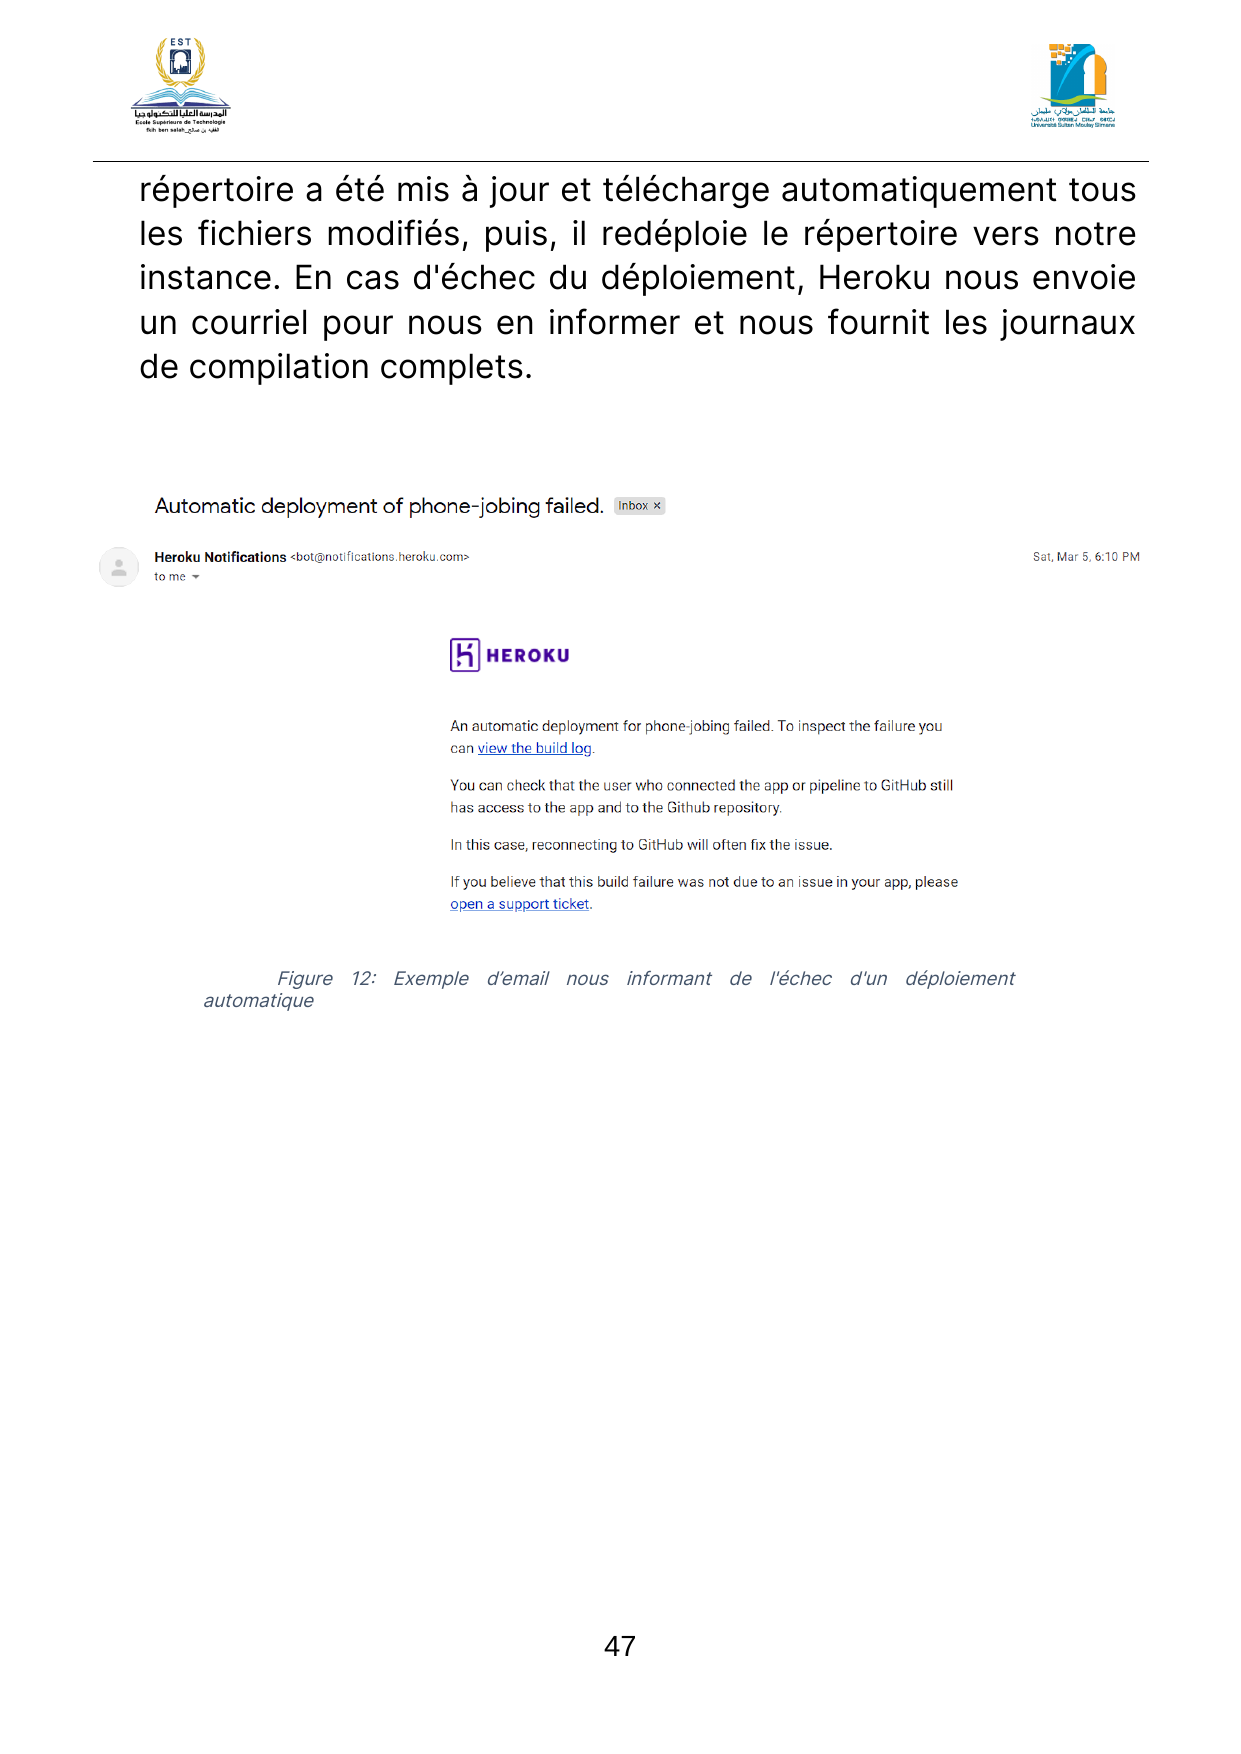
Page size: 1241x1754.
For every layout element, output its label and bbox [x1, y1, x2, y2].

text [139, 116, 1138, 386]
picture [87, 484, 1153, 959]
picture [126, 23, 236, 149]
picture [1031, 44, 1115, 116]
